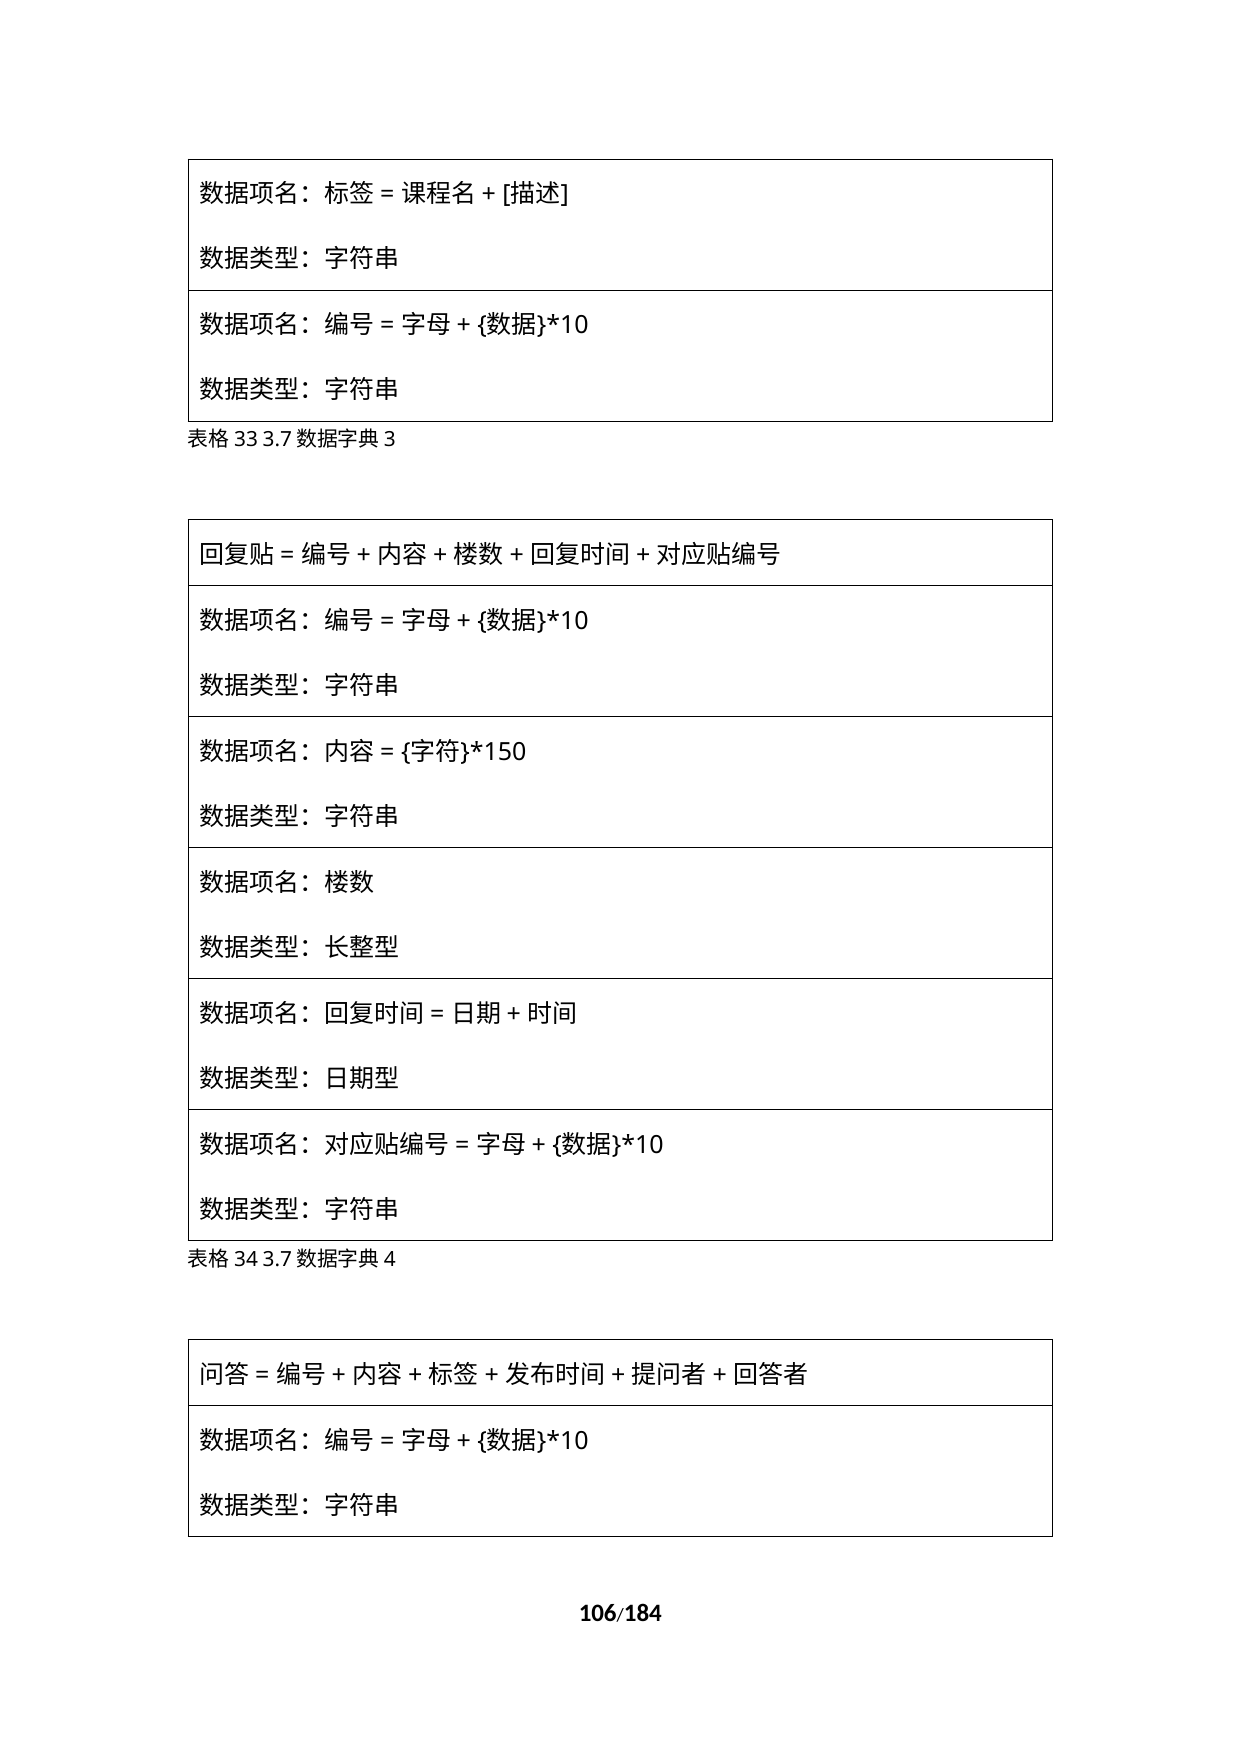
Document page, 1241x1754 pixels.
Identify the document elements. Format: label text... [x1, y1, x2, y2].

table_cell 数据项名：楼数 数据类型：长整型 [189, 848, 1052, 978]
table_cell 数据项名：回复时间 = 日期 + 时间 数据类型：日期型 [189, 979, 1052, 1109]
table_cell 数据项名：编号 = 字母 + {数据}*10 数据类型：字符串 [189, 1406, 1052, 1536]
table_cell 数据项名：标签 = 课程名 + [描述] 数据类型：字符串 [189, 160, 1052, 289]
table_cell 数据项名：内容 = {字符}*150 数据类型：字符串 [189, 717, 1052, 847]
table_header 回复贴 = 编号 + 内容 + 楼数 + 回复时间 + 对应贴编号 [189, 520, 1052, 585]
table_cell 数据项名：编号 = 字母 + {数据}*10 数据类型：字符串 [189, 291, 1052, 421]
table_cell 数据项名：编号 = 字母 + {数据}*10 数据类型：字符串 [189, 586, 1052, 716]
table_header 问答 = 编号 + 内容 + 标签 + 发布时间 + 提问者 + 回答者 [189, 1340, 1052, 1405]
text 表格 34 3.7数据字典4 [187, 1241, 1053, 1274]
text 表格 33 3.7数据字典3 [187, 422, 1053, 454]
table_cell 数据项名：对应贴编号 = 字母 + {数据}*10 数据类型：字符串 [189, 1110, 1052, 1240]
